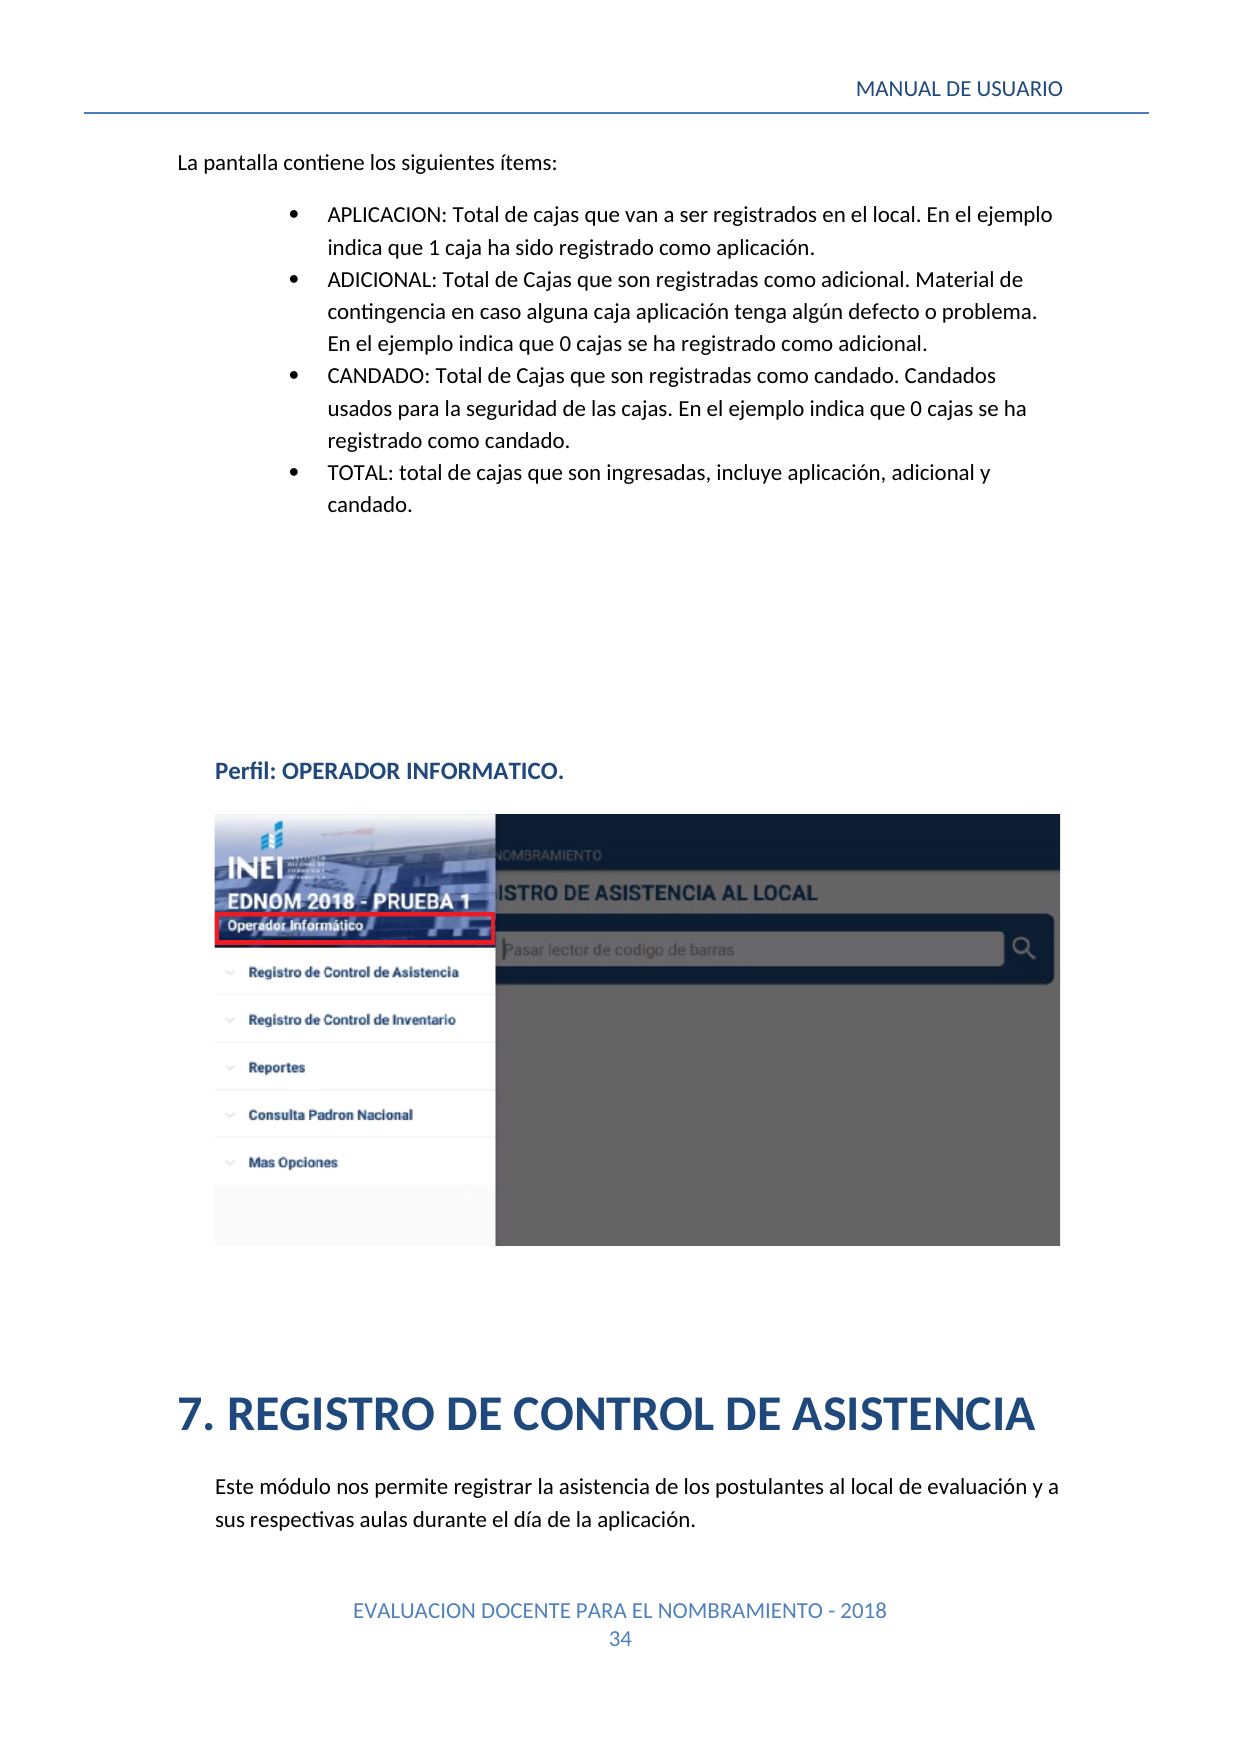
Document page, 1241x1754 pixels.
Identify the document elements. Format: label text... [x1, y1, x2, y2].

text Este módulo nos permite registrar la asistencia de los postulantes al local de evaluación y a sus respectivas aulas durante el día de la aplicación. [215, 1472, 1063, 1533]
picture [214, 814, 1060, 1246]
list ADICIONAL: Total de Cajas que son registradas como adicional. Material de contingencia en caso alguna caja aplicación tenga algún defecto o problema. En el ejemplo indica que 0 cajas se ha registrado como adicional. [290, 265, 1063, 357]
text La pantalla contiene los siguientes ítems: [177, 148, 1063, 176]
list APLICACION: Total de cajas que van a ser registrados en el local. En el ejemplo indica que 1 caja ha sido registrado como aplicación. [290, 201, 1063, 261]
text Perfil: OPERADOR INFORMATICO. [215, 755, 1063, 786]
text 7. REGISTRO DE CONTROL DE ASISTENCIA [177, 1382, 1063, 1443]
list TOTAL: total de cajas que son ingresadas, incluye aplicación, adicional y candado. [290, 458, 1063, 518]
list CANDADO: Total de Cajas que son registradas como candado. Candados usados para la seguridad de las cajas. En el ejemplo indica que 0 cajas se ha registrado como candado. [290, 362, 1063, 454]
